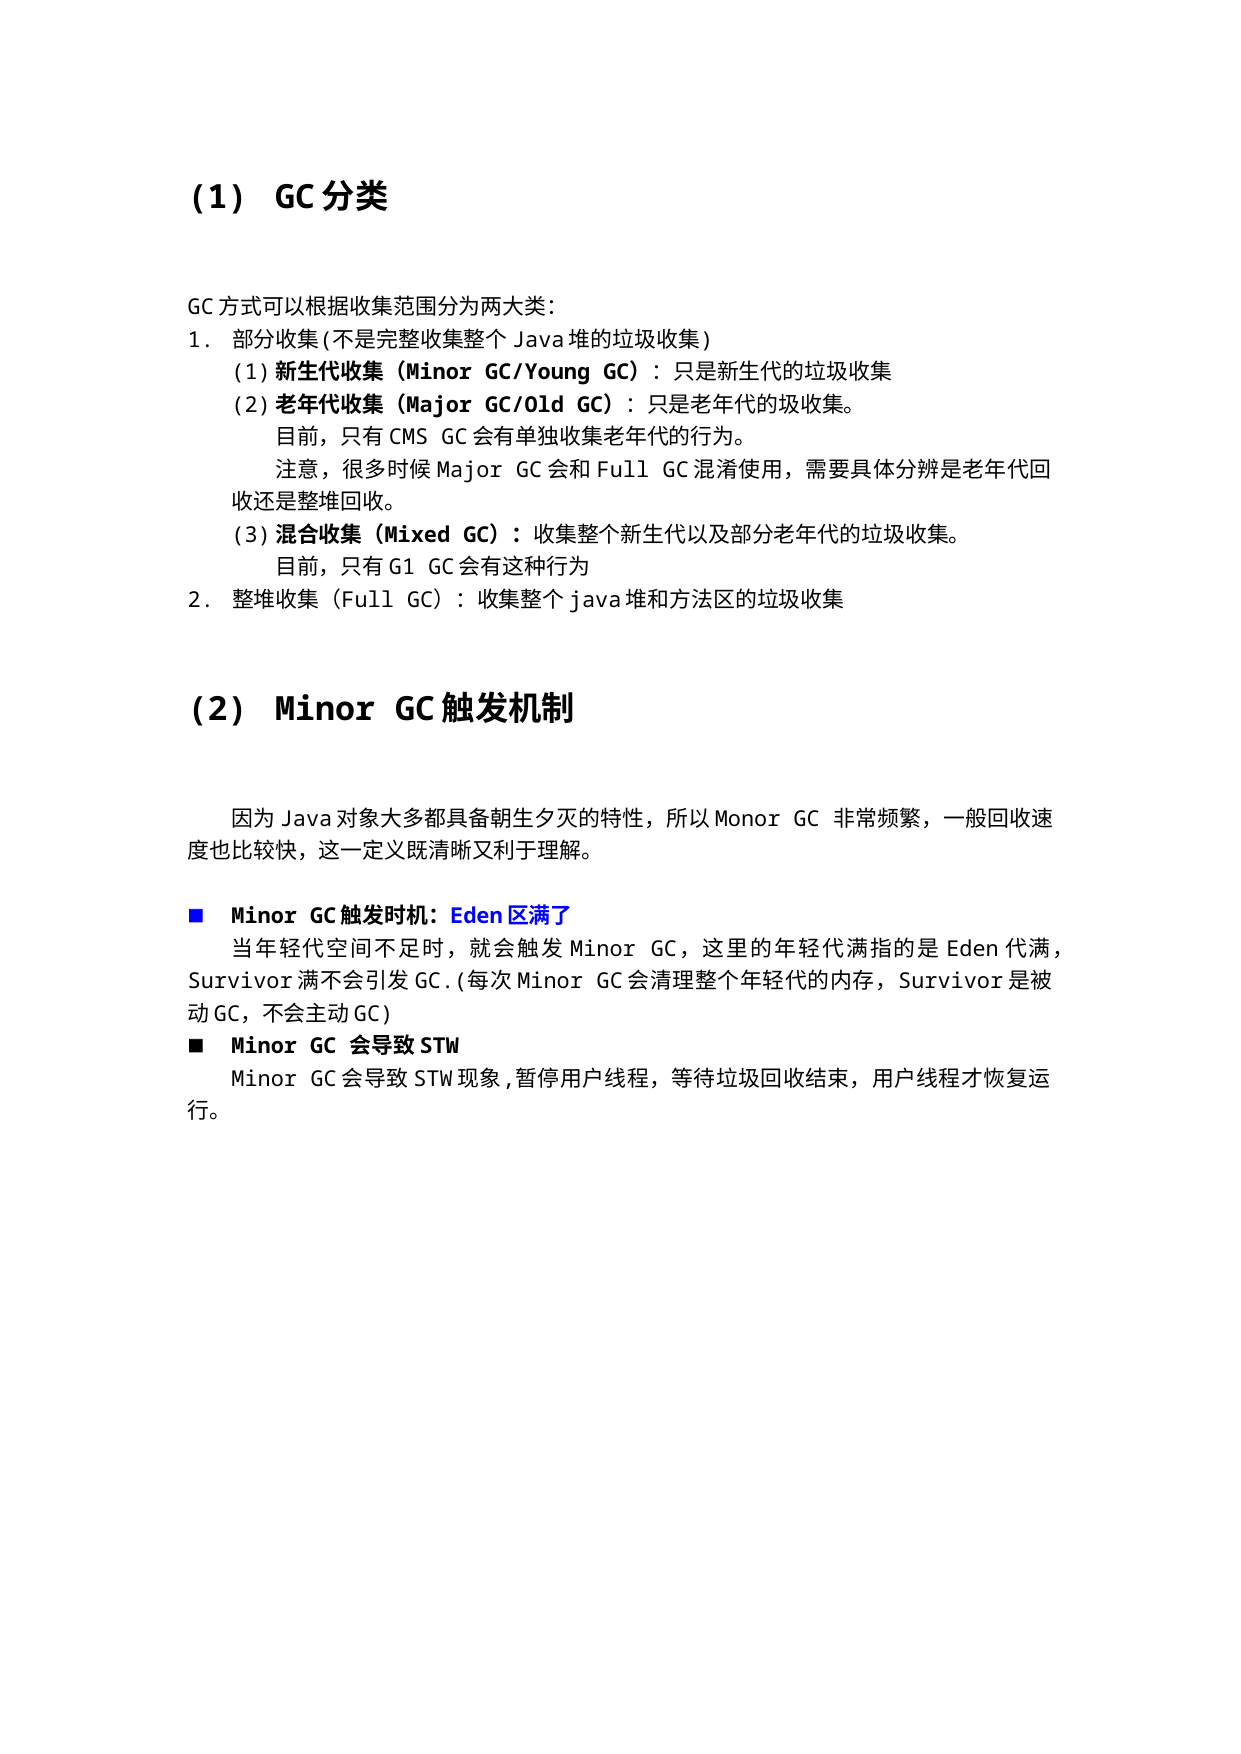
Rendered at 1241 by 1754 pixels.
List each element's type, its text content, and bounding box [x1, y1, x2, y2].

text 当年轻代空间不足时，就会触发Minor GC，这里的年轻代满指的是Eden代满，Survivor满不会引发GC.(每次Minor GC会清理整个年轻代的内存，Survivor是被动GC，不会主动GC) [187, 930, 1053, 1028]
subtitle Minor GC触发机制 [187, 673, 1053, 738]
list 目前，只有CMS GC会有单独收集老年代的行为。 [231, 419, 1053, 451]
list Minor GC触发时机：Eden区满了 [187, 898, 1053, 930]
list 目前，只有G1 GC会有这种行为 [231, 549, 1053, 581]
list 老年代收集（Major GC/Old GC）：只是老年代的圾收集。 [231, 386, 1053, 419]
text 因为Java对象大多都具备朝生夕灭的特性，所以Monor GC 非常频繁，一般回收速度也比较快，这一定义既清晰又利于理解。 [187, 800, 1053, 865]
subtitle GC分类 [187, 162, 1053, 227]
list 新生代收集（Minor GC/Young GC）：只是新生代的垃圾收集 [231, 354, 1053, 386]
list 混合收集（Mixed GC）：收集整个新生代以及部分老年代的垃圾收集。 [231, 516, 1053, 549]
list 部分收集(不是完整收集整个Java堆的垃圾收集) [187, 321, 1053, 354]
list 整堆收集（Full GC）：收集整个java堆和方法区的垃圾收集 [187, 581, 1053, 614]
text GC方式可以根据收集范围分为两大类： [187, 289, 1053, 321]
list 注意，很多时候Major GC会和Full GC混淆使用，需要具体分辨是老年代回收还是整堆回收。 [231, 451, 1053, 516]
list Minor GC 会导致STW [187, 1028, 1053, 1060]
list Minor GC会导致STW现象,暂停用户线程，等待垃圾回收结束，用户线程才恢复运行。 [187, 1060, 1053, 1125]
